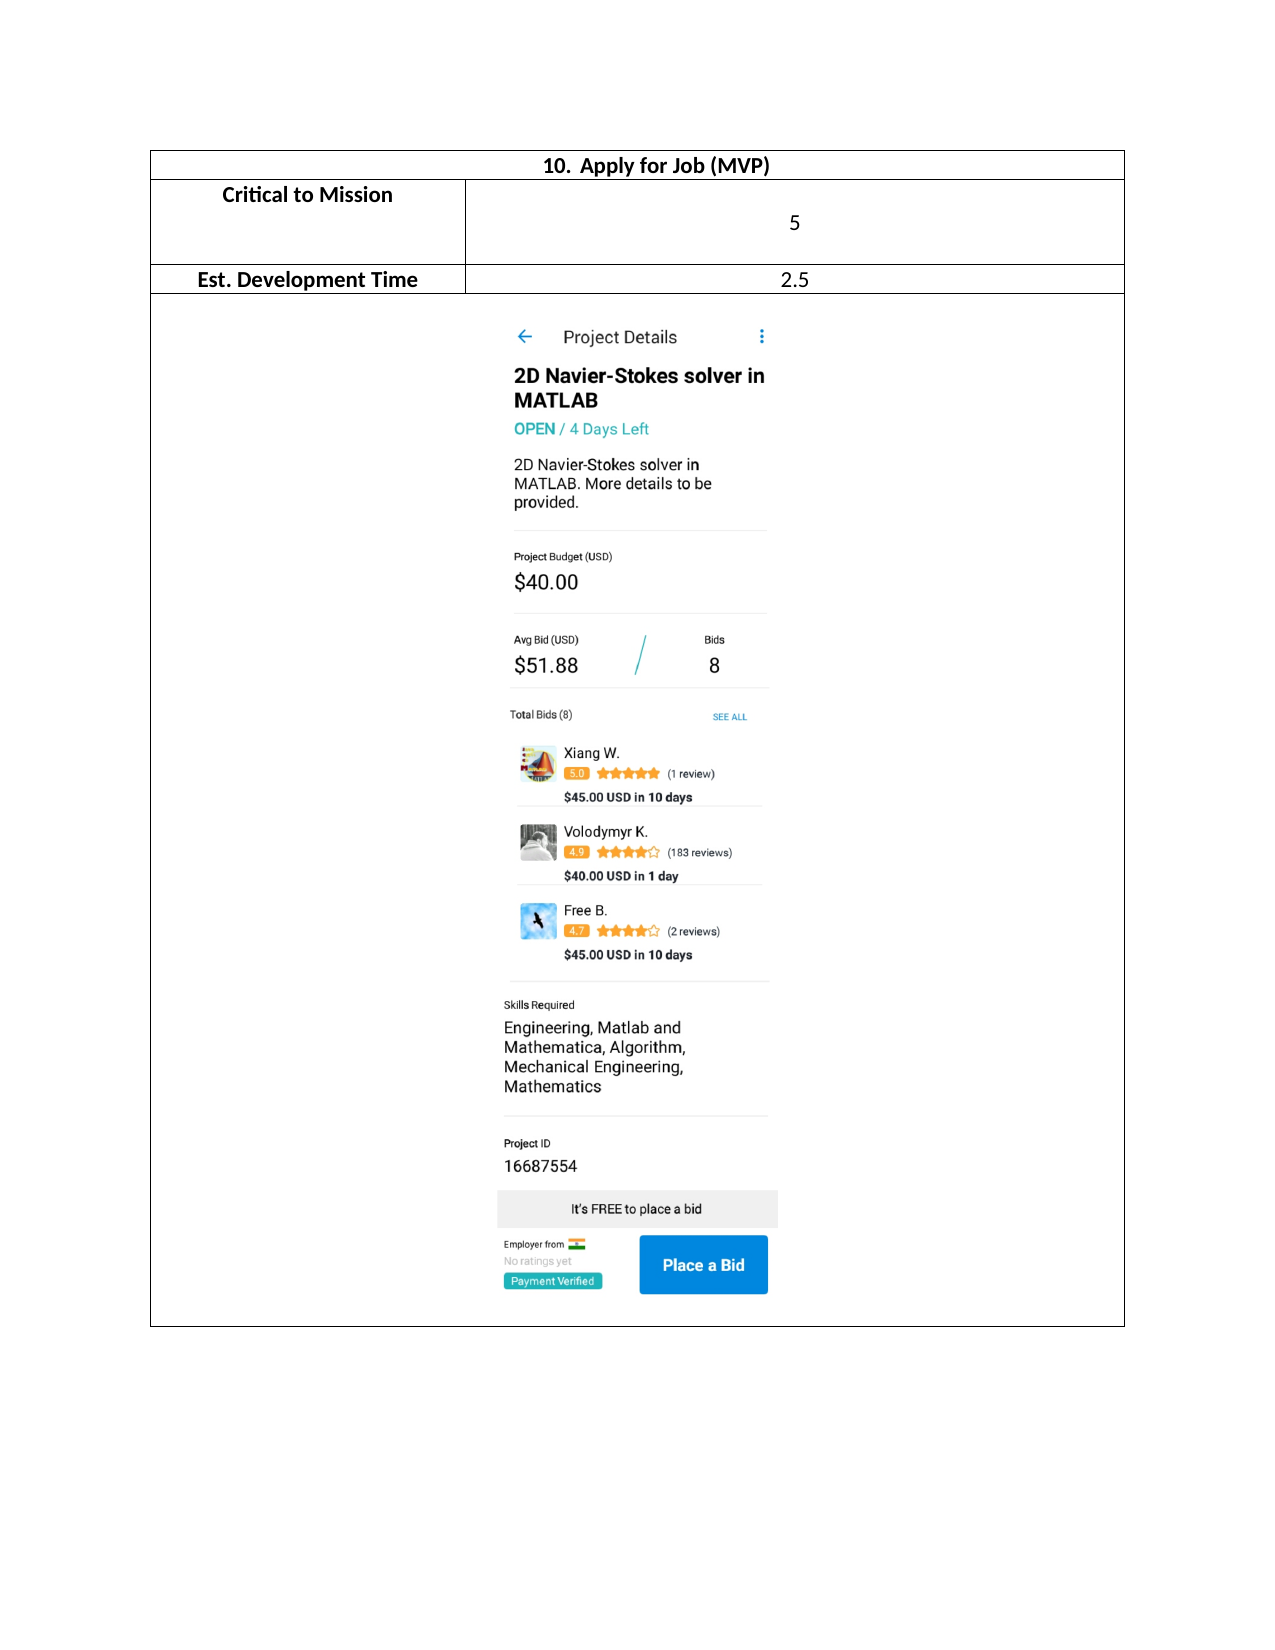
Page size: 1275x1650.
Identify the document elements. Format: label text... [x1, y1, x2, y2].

picture [497, 322, 778, 1298]
table_cell 5 [466, 180, 1124, 264]
table_header Apply for Job (MVP) [151, 151, 1124, 179]
table_cell [151, 294, 1124, 1326]
table_cell 2.5 [466, 265, 1124, 293]
table_cell Critical to Mission [151, 180, 465, 264]
table_cell Est. Development Time [151, 265, 465, 293]
